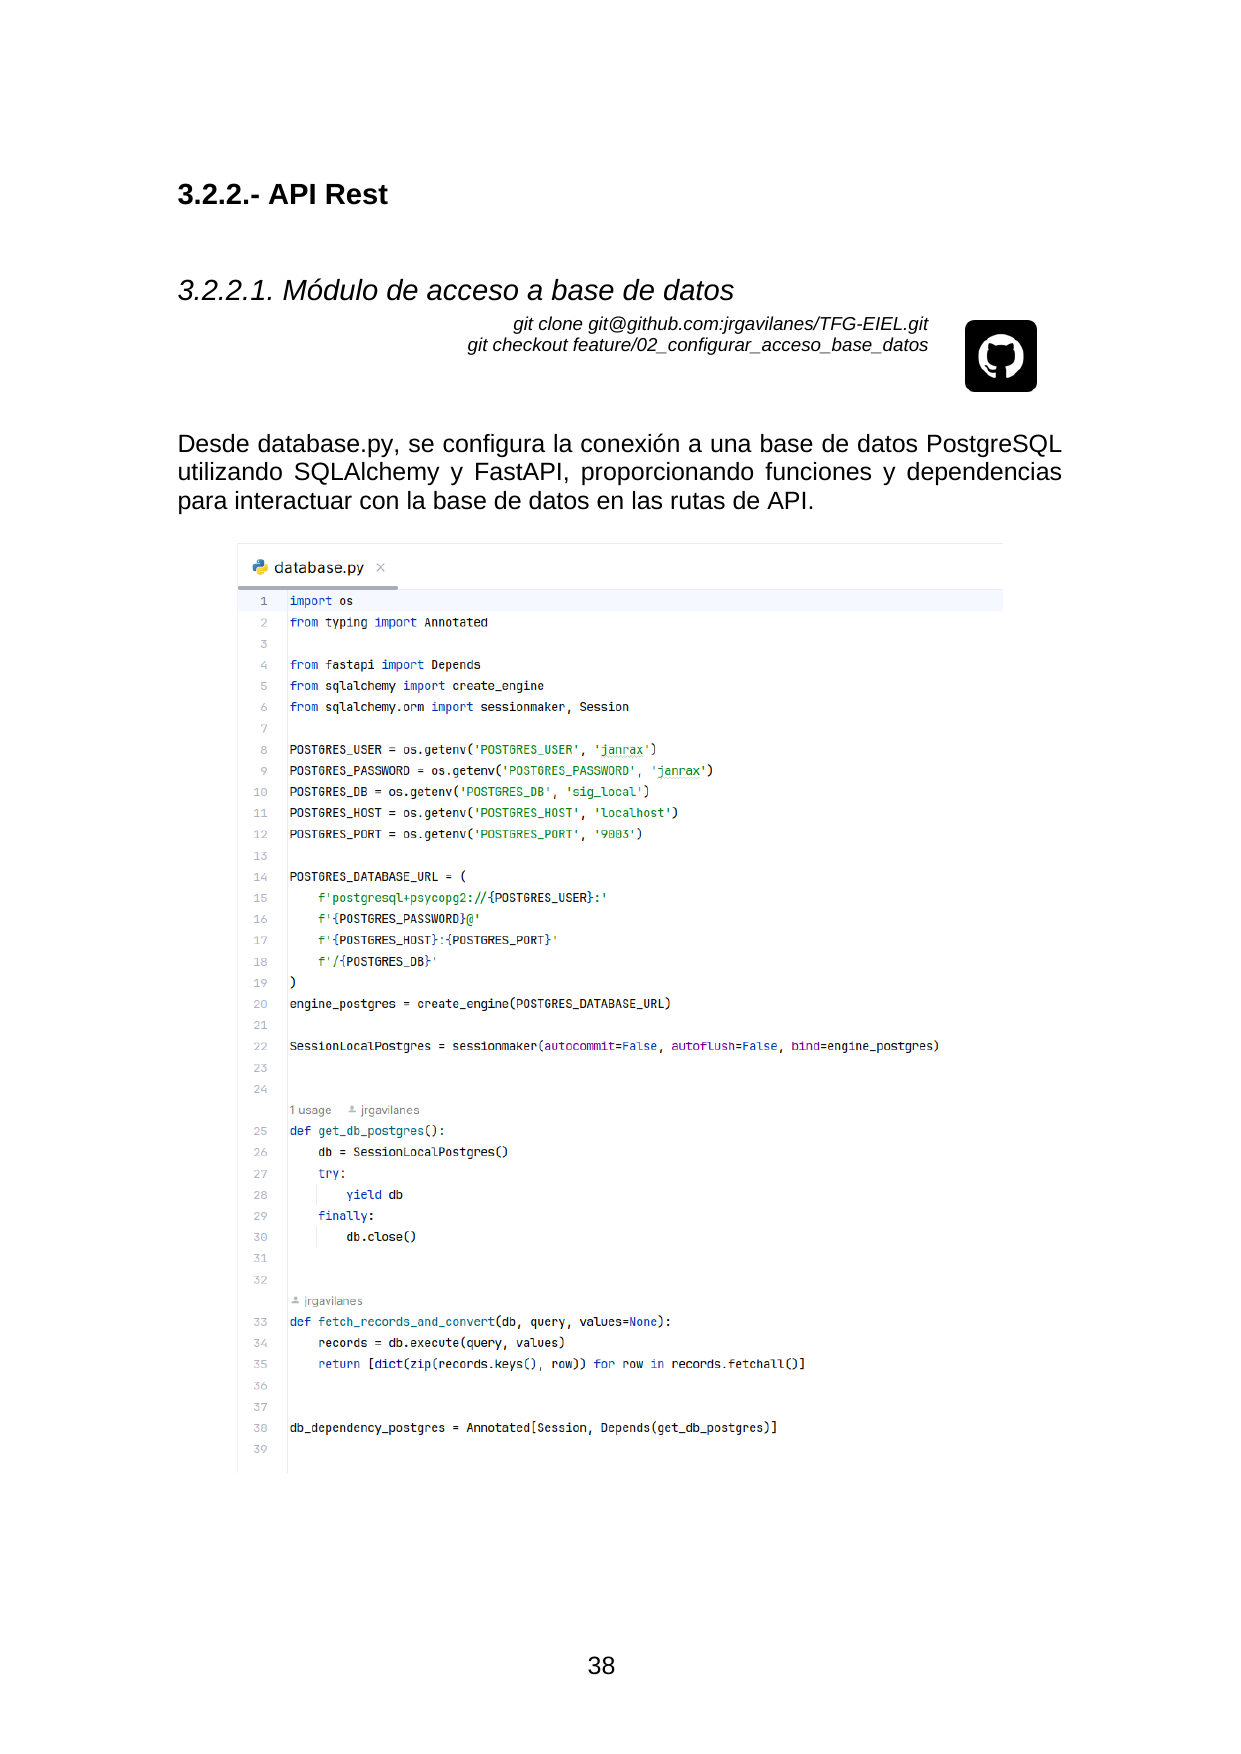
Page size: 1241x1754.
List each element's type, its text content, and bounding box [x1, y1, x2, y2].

subtitle 3.2.2.1. Módulo de acceso a base de datos [177, 272, 1063, 306]
text Desde database.py, se configura la conexión a una base de datos PostgreSQL utilizando SQLAlchemy y FastAPI, proporcionando funciones y dependencias para interactuar con la base de datos en las rutas de API. [177, 429, 1063, 515]
subtitle 3.2.2.- API Rest [177, 177, 1063, 210]
picture [237, 543, 1003, 1473]
picture [952, 312, 1051, 398]
